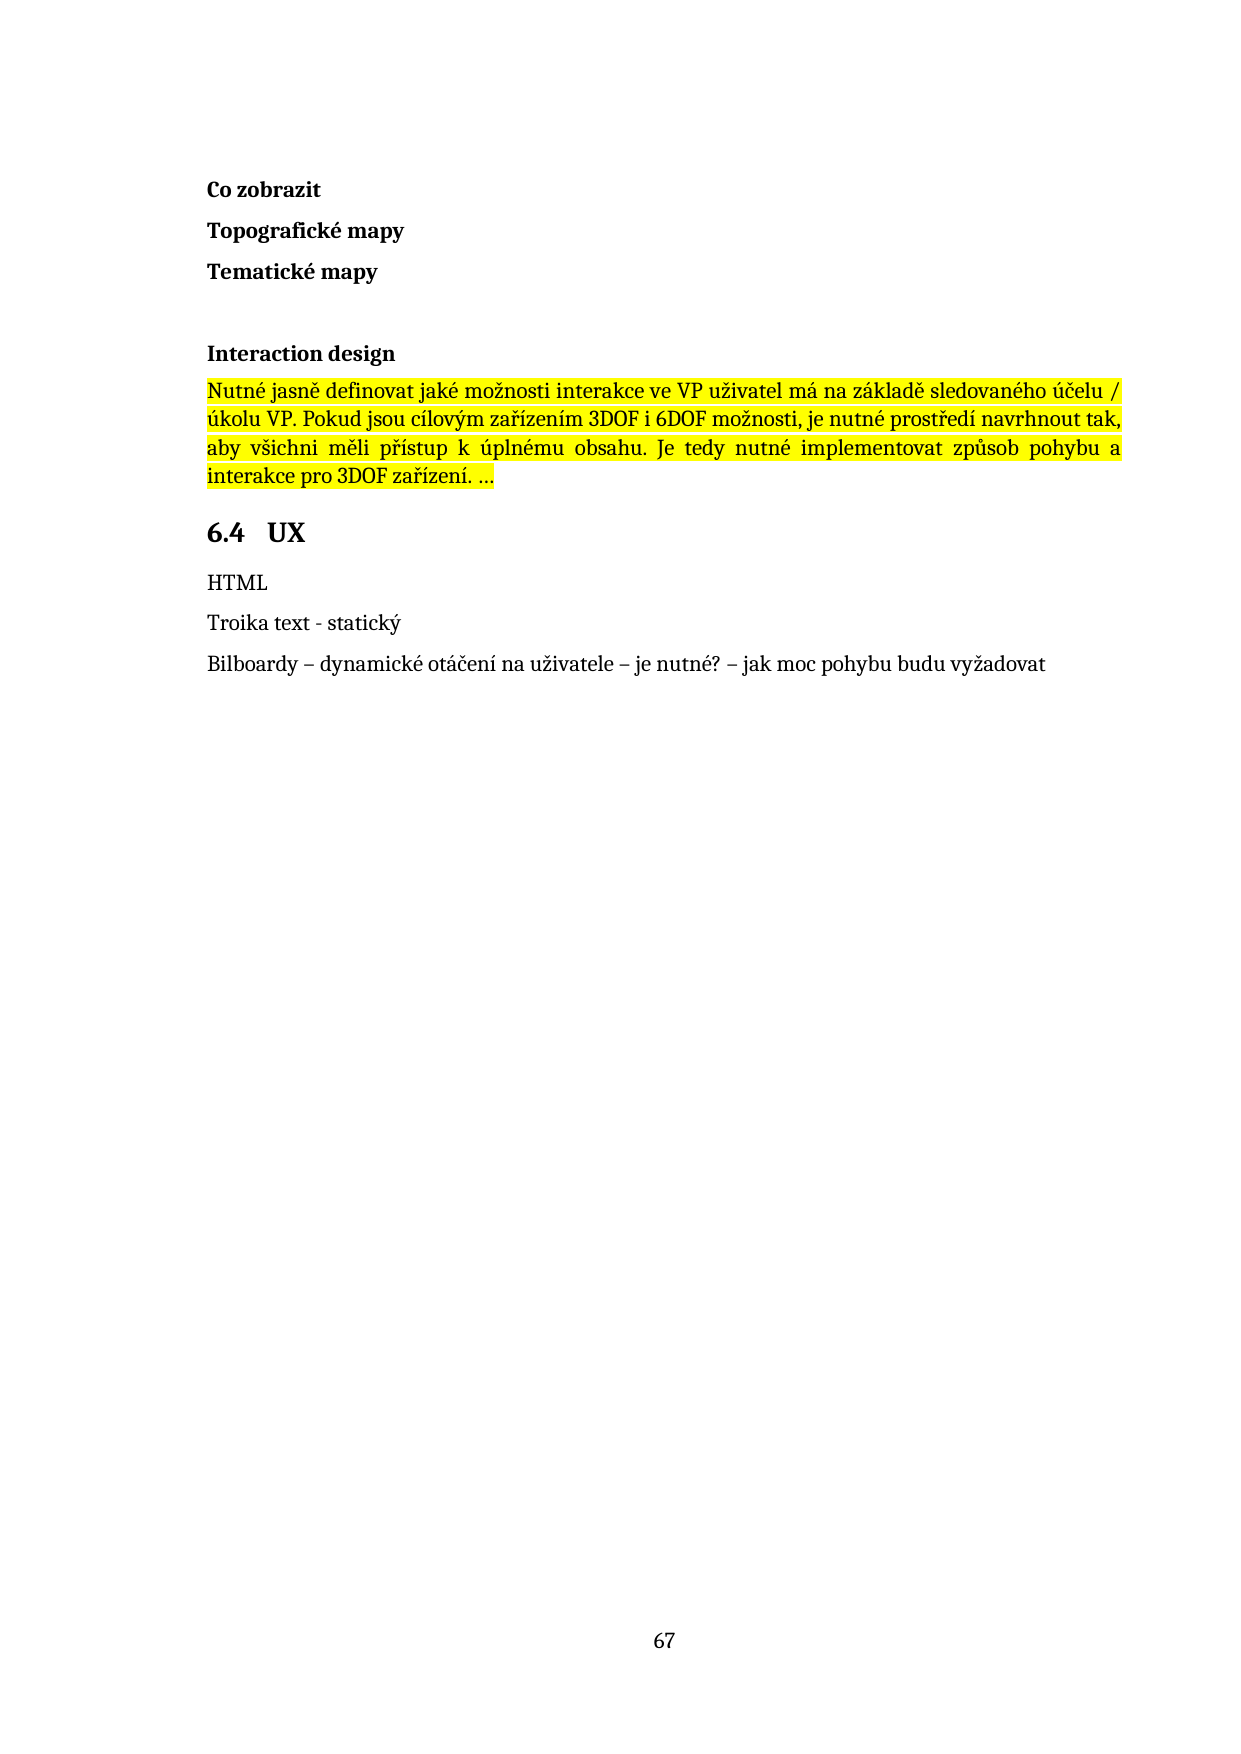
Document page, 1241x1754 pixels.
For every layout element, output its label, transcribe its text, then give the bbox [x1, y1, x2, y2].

text Interaction design [207, 341, 1122, 367]
text Topografické mapy [207, 218, 1122, 244]
text Tematické mapy [207, 259, 1122, 285]
text Troika text - statický [207, 610, 1122, 637]
text Nutné jasně definovat jaké možnosti interakce ve VP uživatel má na základě sledovaného účelu / úkolu VP. Pokud jsou cílovým zařízením 3DOF i 6DOF možnosti, je nutné prostředí navrhnout tak, aby všichni měli přístup k úplnému obsahu. Je tedy nutné implementovat způsob pohybu a interakce pro 3DOF zařízení. … [207, 461, 1122, 489]
text Co zobrazit [207, 177, 1122, 203]
text HTML [207, 569, 1122, 596]
subtitle UX [207, 516, 1122, 550]
text Bilboardy – dynamické otáčení na uživatele – je nutné? – jak moc pohybu budu vyžadovat [207, 651, 1122, 677]
